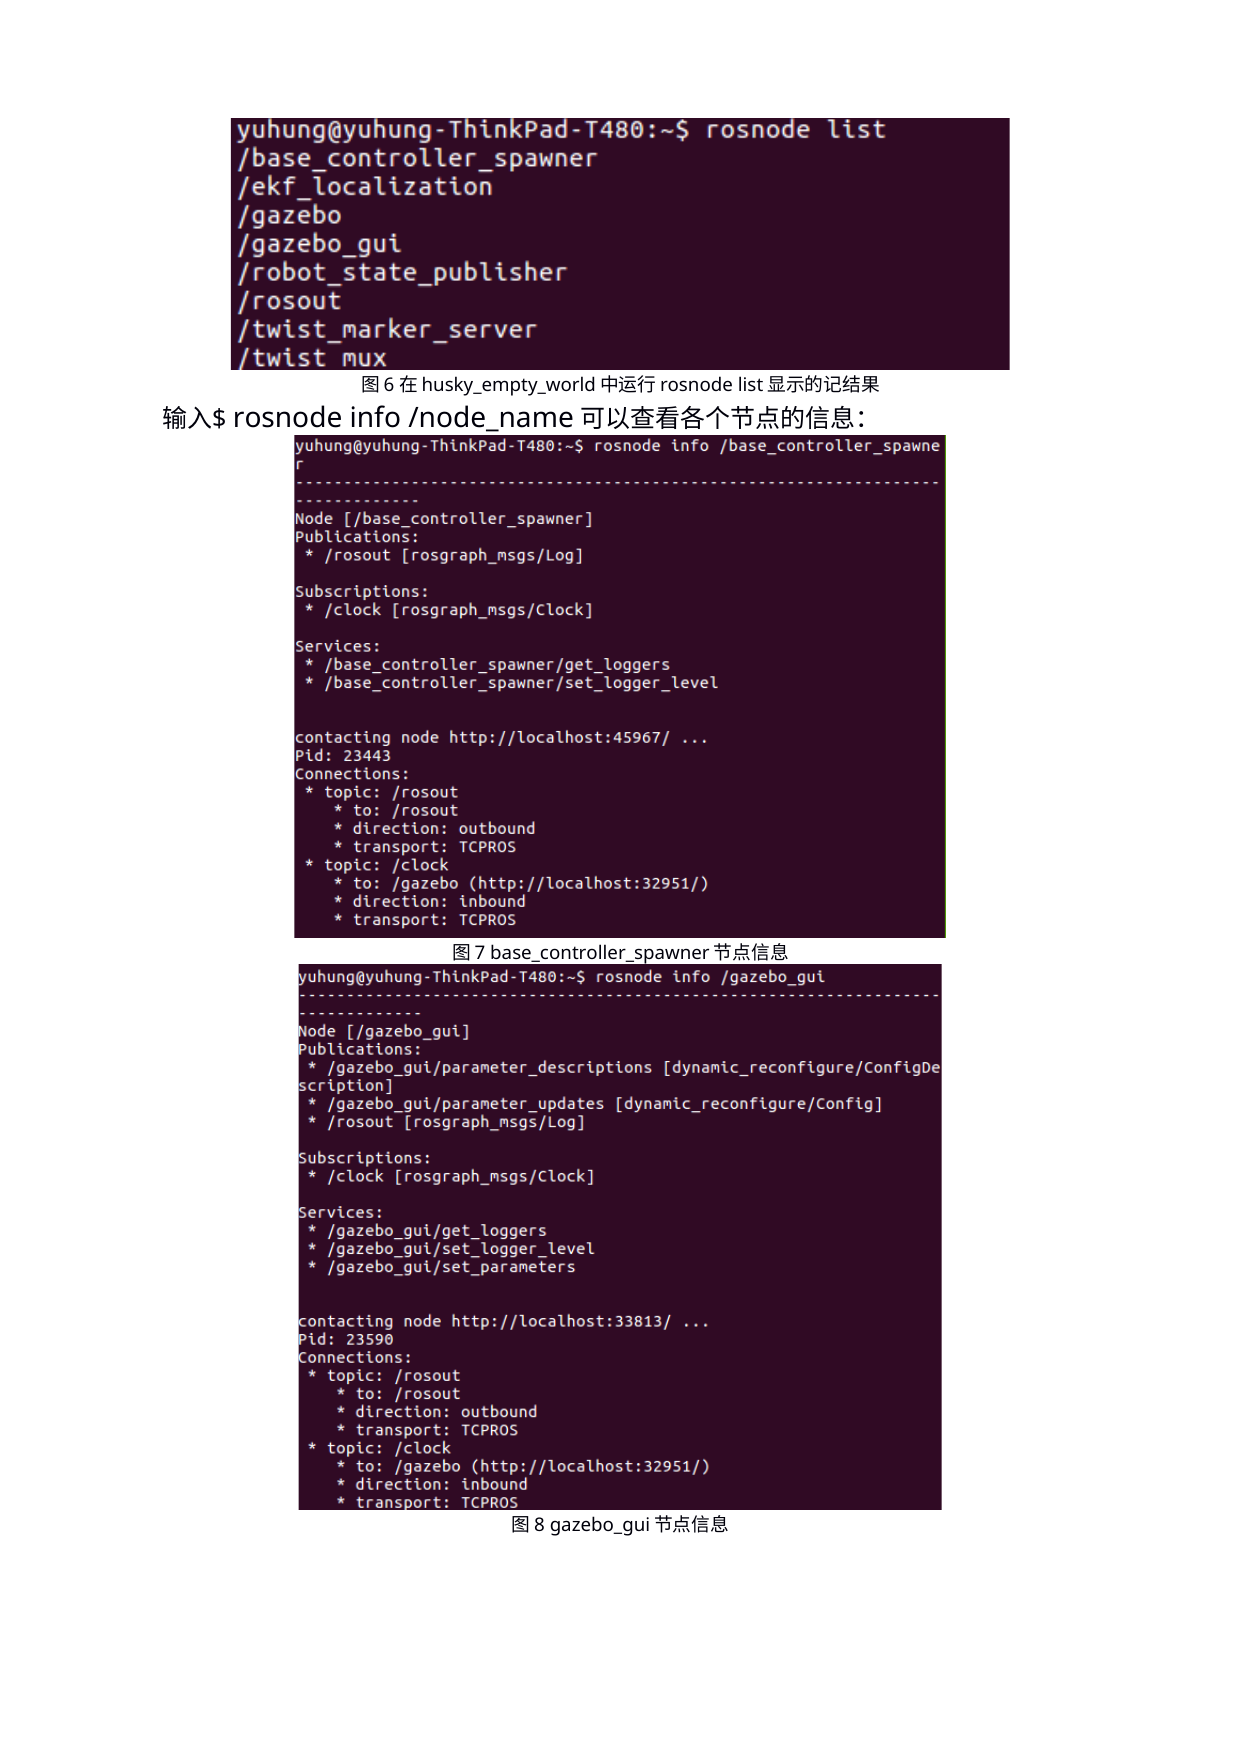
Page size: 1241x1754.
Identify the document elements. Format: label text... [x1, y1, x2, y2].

text 图8 gazebo_gui节点信息 [118, 1509, 1122, 1537]
text 输入$ rosnode info /node_name可以查看各个节点的信息： [580, 397, 1122, 435]
text 图7 base_controller_spawner节点信息 [118, 937, 1122, 964]
text 输入$ rosnode info /node_name可以查看各个节点的信息： [118, 397, 233, 435]
picture [230, 118, 1010, 370]
picture [294, 435, 946, 938]
picture [298, 964, 942, 1510]
text 图6 在husky_empty_world中运行rosnode list显示的记结果 [118, 370, 1122, 397]
